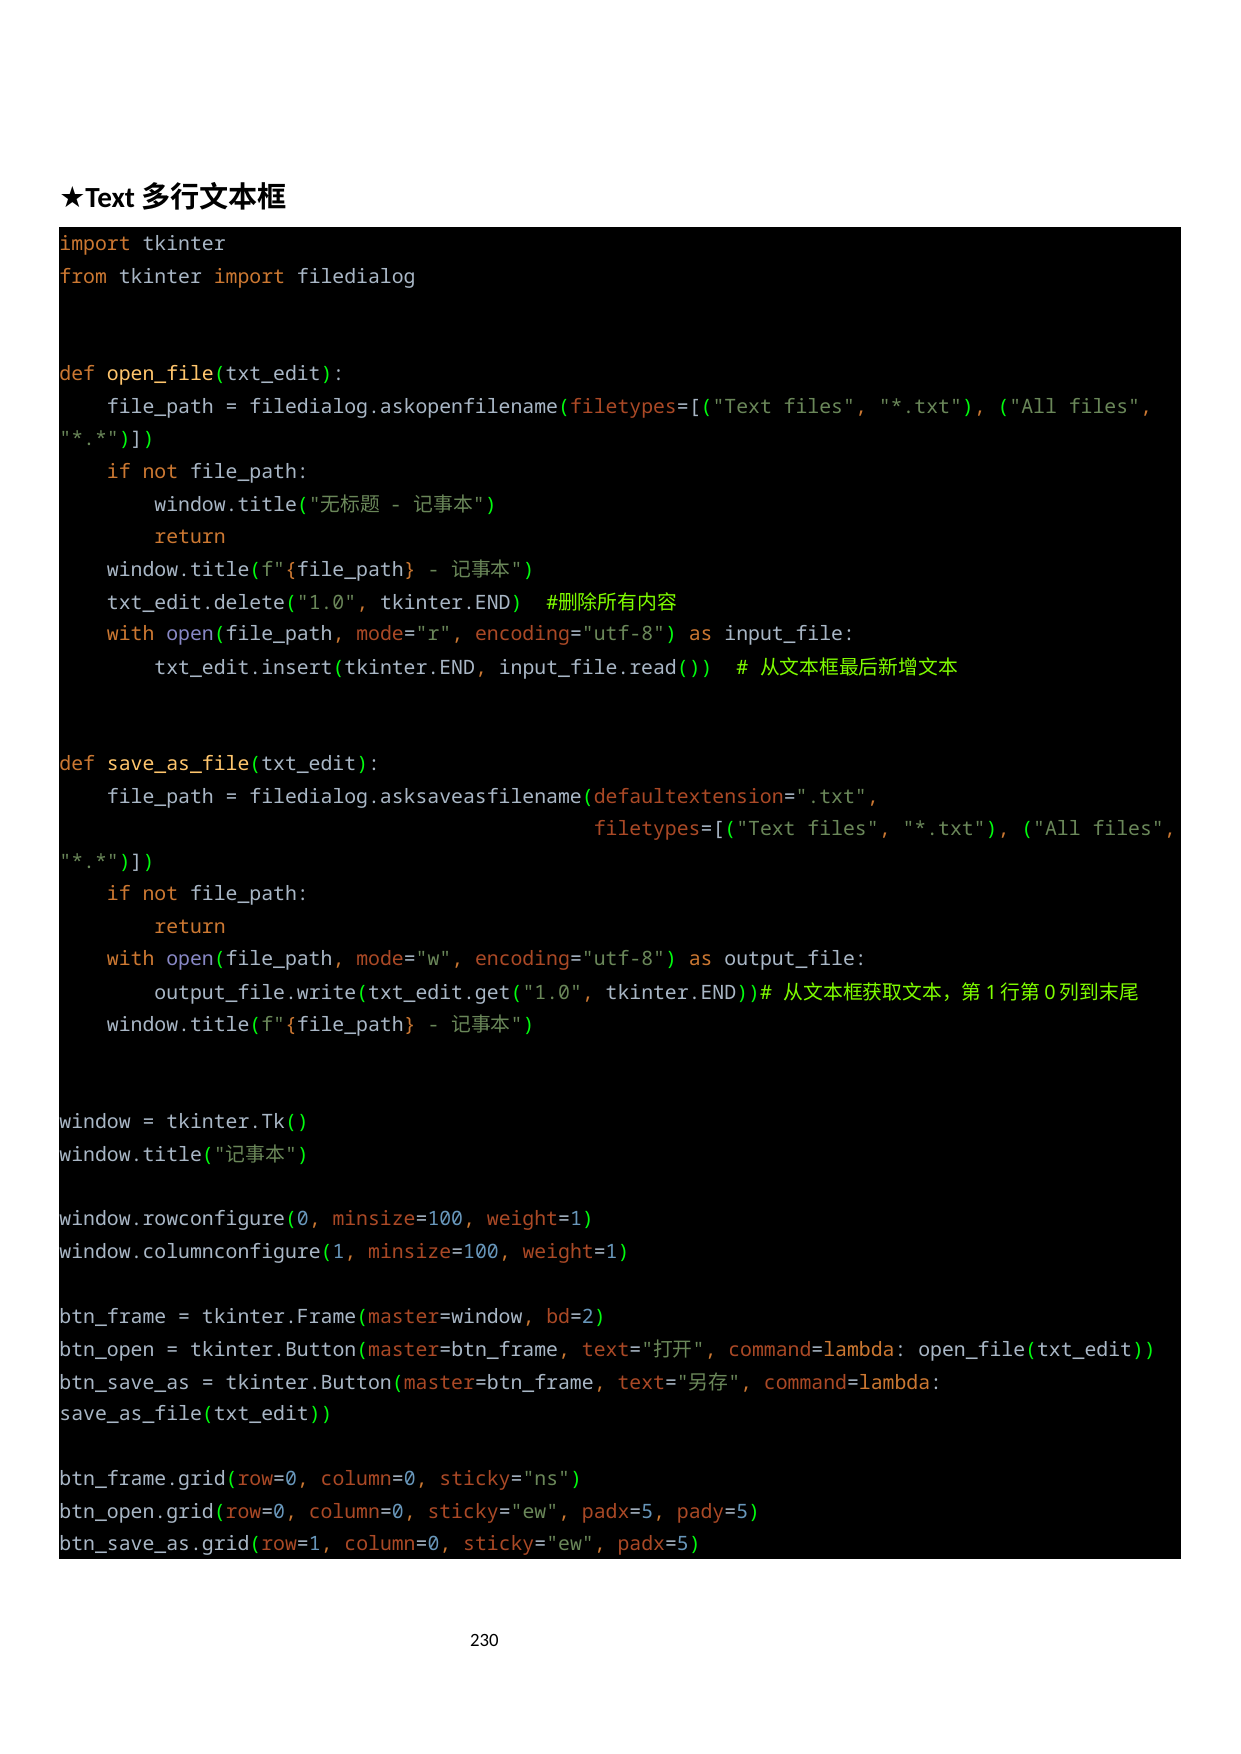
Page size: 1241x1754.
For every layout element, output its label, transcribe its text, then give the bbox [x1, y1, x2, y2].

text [59, 227, 1181, 1559]
text ★Text多行文本框 [59, 162, 1181, 227]
